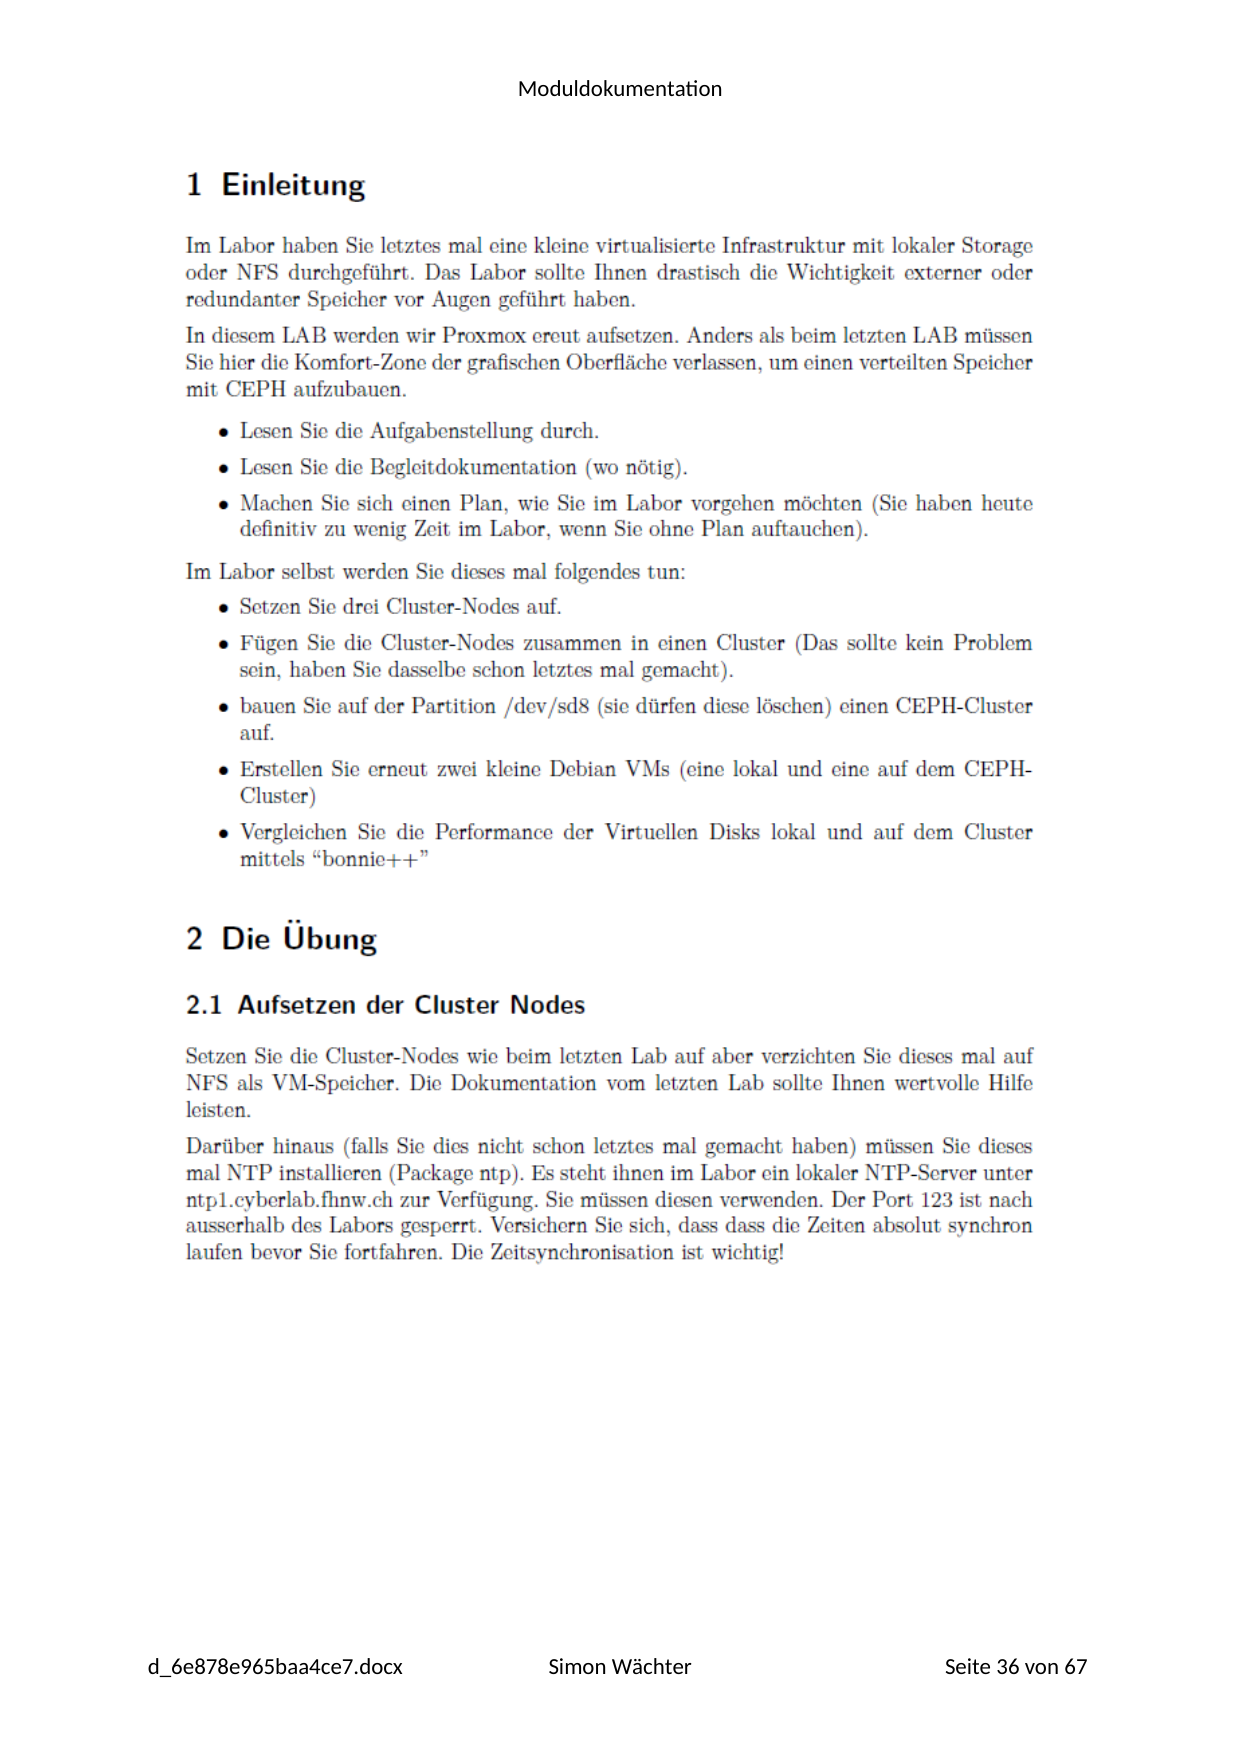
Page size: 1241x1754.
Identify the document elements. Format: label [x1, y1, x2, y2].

picture [147, 147, 1093, 1289]
